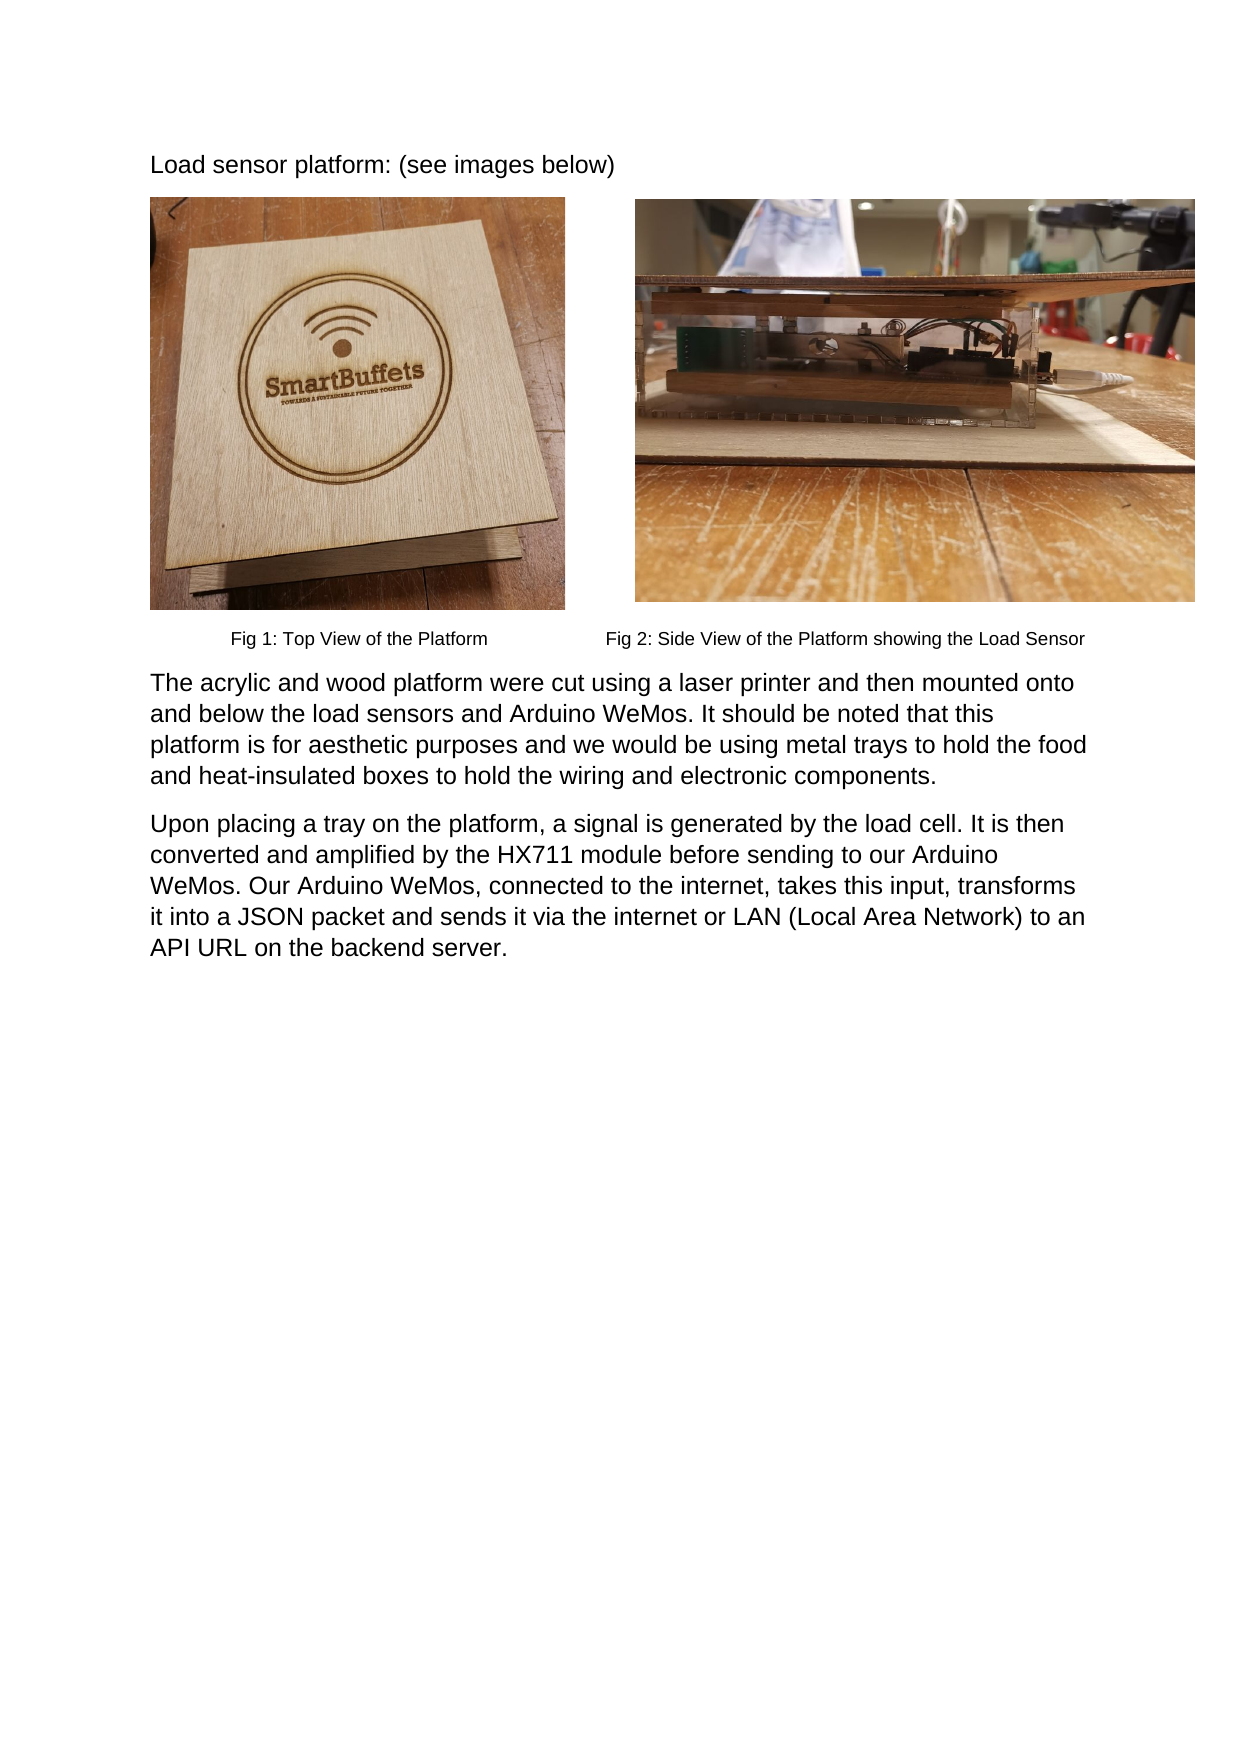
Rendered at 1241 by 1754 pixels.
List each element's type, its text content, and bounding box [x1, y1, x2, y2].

picture [150, 197, 565, 610]
text Fig 1: Top View of the Platform Fig 2: Side View of the Platform showing the Load Sensor [225, 628, 1090, 650]
text The acrylic and wood platform were cut using a laser printer and then mounted onto and below the load sensors and Arduino WeMos. It should be noted that this platform is for aesthetic purposes and we would be using metal trays to hold the food and heat-insulated boxes to hold the wiring and electronic components. [150, 668, 1090, 790]
text Load sensor platform: (see images below) [150, 150, 1090, 179]
text Upon placing a tray on the platform, a signal is generated by the load cell. It is then converted and amplified by the HX711 module before sending to our Arduino WeMos. Our Arduino WeMos, connected to the internet, takes this input, transforms it into a JSON packet and sends it via the internet or LAN (Local Area Network) to an API URL on the backend server. [150, 809, 1090, 962]
picture [635, 199, 1195, 602]
